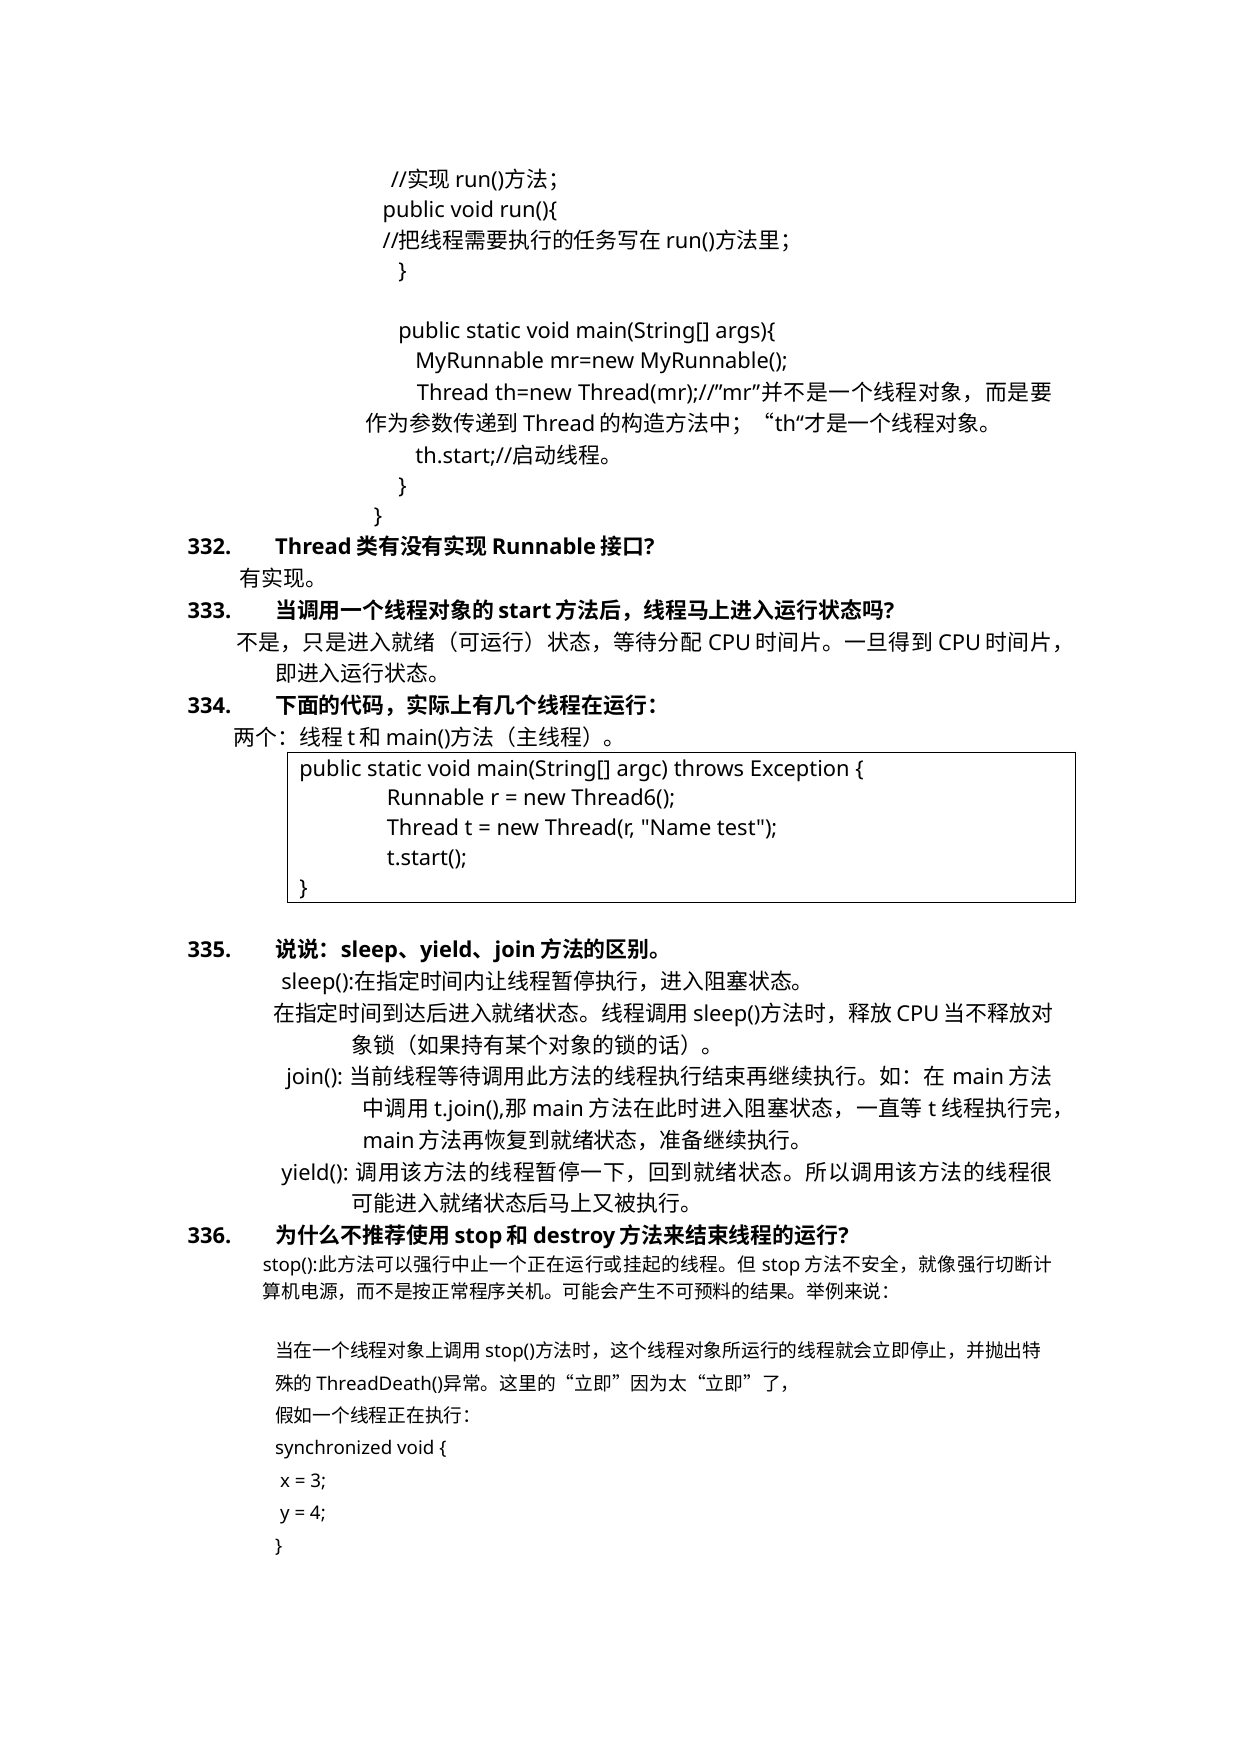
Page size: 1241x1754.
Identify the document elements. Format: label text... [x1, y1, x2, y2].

text //实现run()方法； [187, 162, 1053, 194]
list 为什么不推荐使用stop和destroy方法来结束线程的运行? [187, 1218, 1053, 1250]
text 有实现。 [193, 561, 1053, 593]
text } [275, 1528, 1053, 1561]
text x = 3; [275, 1463, 1053, 1496]
text sleep():在指定时间内让线程暂停执行，进入阻塞状态。 [193, 964, 1053, 996]
list 说说：sleep、yield、join方法的区别。 [187, 932, 1053, 964]
text Thread th=new Thread(mr);//”mr”并不是一个线程对象，而是要作为参数传递到Thread的构造方法中；“th“才是一个线程对象。 [365, 374, 1053, 438]
text public void run(){ [365, 194, 1053, 223]
text 当在一个线程对象上调用stop()方法时，这个线程对象所运行的线程就会立即停止，并抛出特殊的ThreadDeath()异常。这里的“立即”因为太“立即”了， 假如一个线程正在执行： [275, 1333, 1053, 1431]
text 在指定时间到达后进入就绪状态。线程调用sleep()方法时，释放CPU当不释放对象锁（如果持有某个对象的锁的话）。 [187, 996, 1053, 1059]
text stop():此方法可以强行中止一个正在运行或挂起的线程。但stop方法不安全，就像强行切断计算机电源，而不是按正常程序关机。可能会产生不可预料的结果。举例来说： [263, 1250, 1053, 1304]
text //把线程需要执行的任务写在run()方法里； [365, 223, 1053, 255]
list 当调用一个线程对象的start方法后，线程马上进入运行状态吗? [187, 593, 1053, 624]
text } [187, 499, 1053, 529]
text y = 4; [275, 1496, 1053, 1528]
text 不是，只是进入就绪（可运行）状态，等待分配CPU时间片。一旦得到CPU时间片，即进入运行状态。 [187, 624, 1053, 688]
text 两个：线程t和main()方法（主线程）。 [193, 720, 1053, 752]
text yield(): 调用该方法的线程暂停一下，回到就绪状态。所以调用该方法的线程很可能进入就绪状态后马上又被执行。 [275, 1155, 1053, 1218]
text } [365, 470, 1053, 499]
text synchronized void { [275, 1431, 1053, 1463]
text public static void main(String[] args){ [365, 315, 1053, 345]
text th.start;//启动线程。 [365, 438, 1053, 470]
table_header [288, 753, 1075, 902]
list Thread类有没有实现Runnable接口? [187, 529, 1053, 561]
text MyRunnable mr=new MyRunnable(); [365, 345, 1053, 374]
text } [365, 255, 1053, 285]
text join(): 当前线程等待调用此方法的线程执行结束再继续执行。如：在main方法中调用t.join(),那main方法在此时进入阻塞状态，一直等t线程执行完，main方法再恢复到就绪状态，准备继续执行。 [286, 1059, 1053, 1155]
list 下面的代码，实际上有几个线程在运行： [187, 688, 1053, 720]
